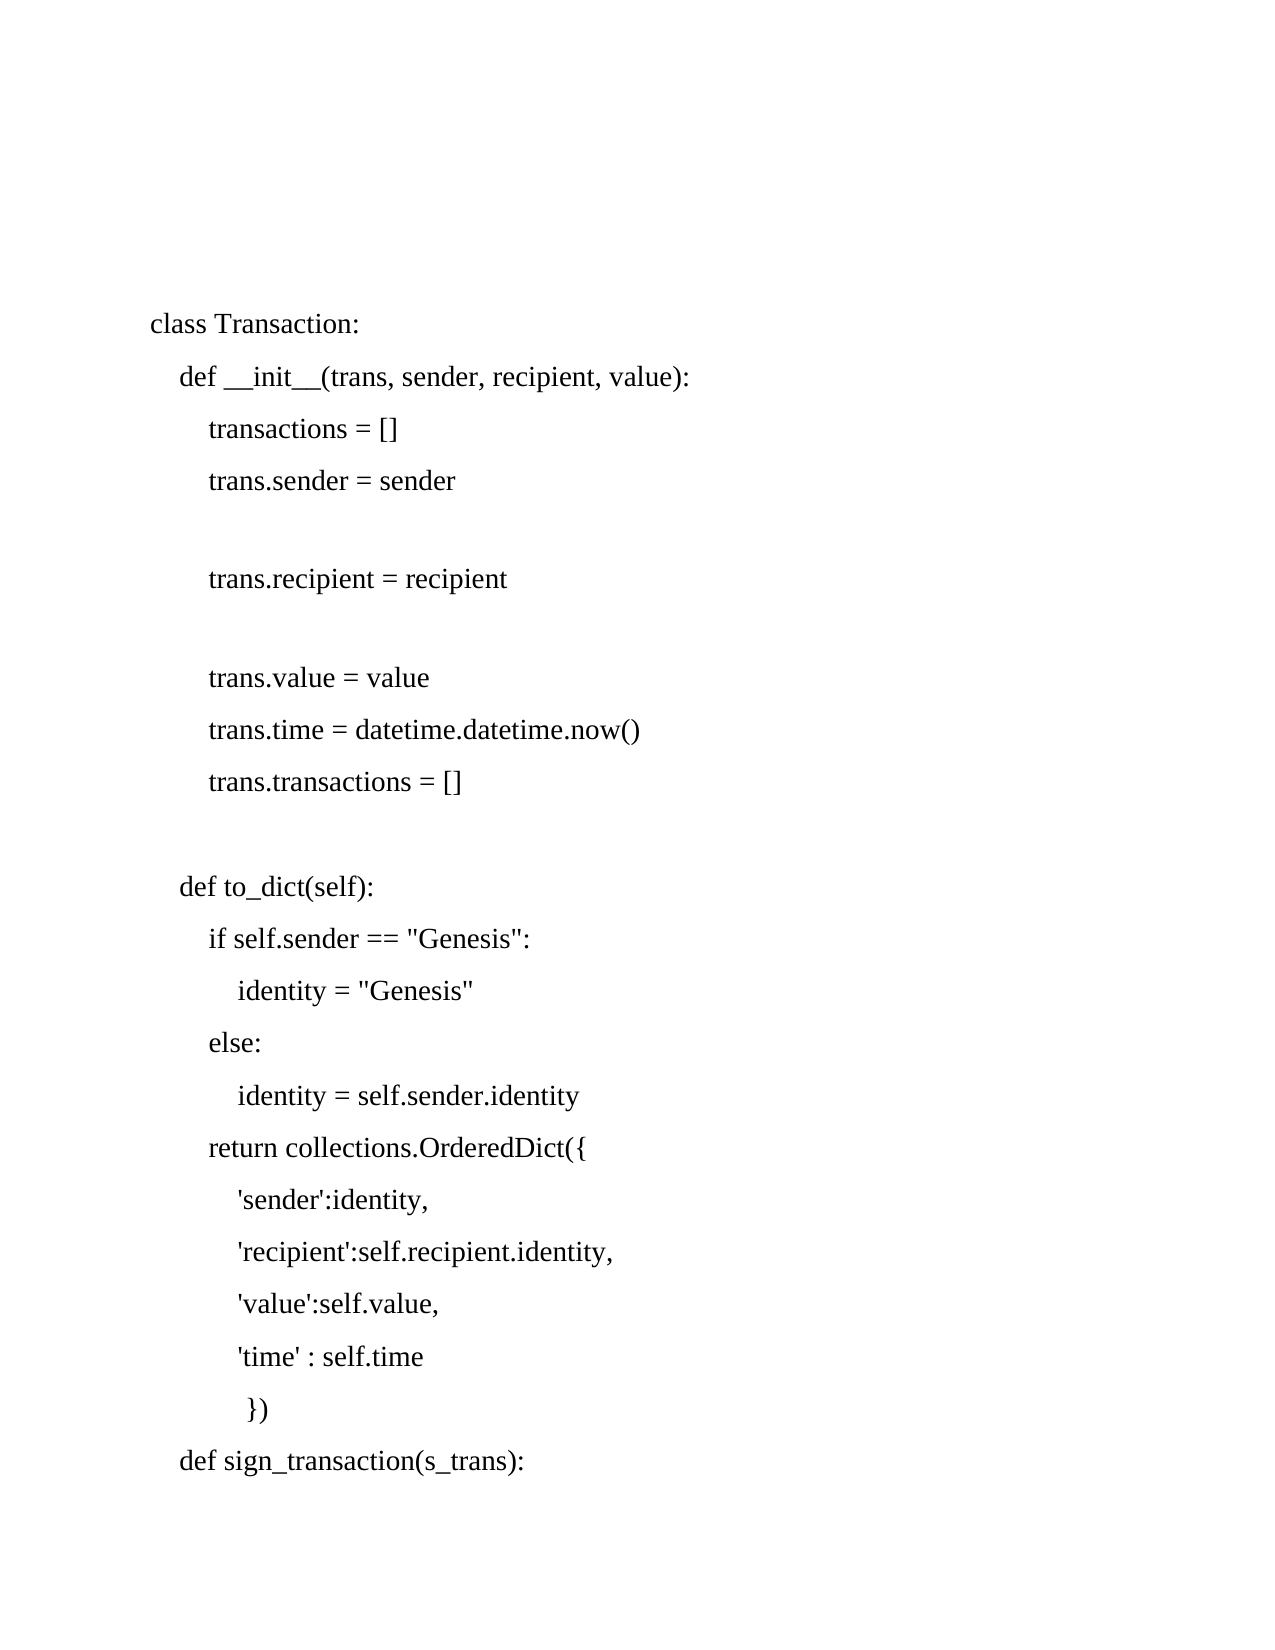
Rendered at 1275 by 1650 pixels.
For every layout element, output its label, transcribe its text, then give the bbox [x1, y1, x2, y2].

text return collections.OrderedDict({ [150, 1130, 1125, 1163]
text identity = "Genesis" [150, 973, 1125, 1007]
text trans.recipient = recipient [150, 562, 1125, 595]
text def sign_transaction(s_trans): [150, 1443, 1125, 1477]
text transactions = [] [150, 411, 1125, 444]
text trans.transactions = [] [150, 764, 1125, 798]
text trans.value = value [150, 660, 1125, 694]
text trans.time = datetime.datetime.now() [150, 712, 1125, 746]
text def __init__(trans, sender, recipient, value): [150, 359, 1125, 392]
text else: [150, 1026, 1125, 1059]
text 'time' : self.time [150, 1339, 1125, 1372]
text identity = self.sender.identity [150, 1078, 1125, 1111]
text class Transaction: [150, 307, 1125, 340]
text if self.sender == "Genesis": [150, 921, 1125, 955]
text 'sender':identity, [150, 1182, 1125, 1216]
text trans.sender = sender [150, 463, 1125, 497]
text def to_dict(self): [150, 869, 1125, 902]
text }) [150, 1391, 1125, 1424]
text 'value':self.value, [150, 1286, 1125, 1320]
text 'recipient':self.recipient.identity, [150, 1234, 1125, 1268]
